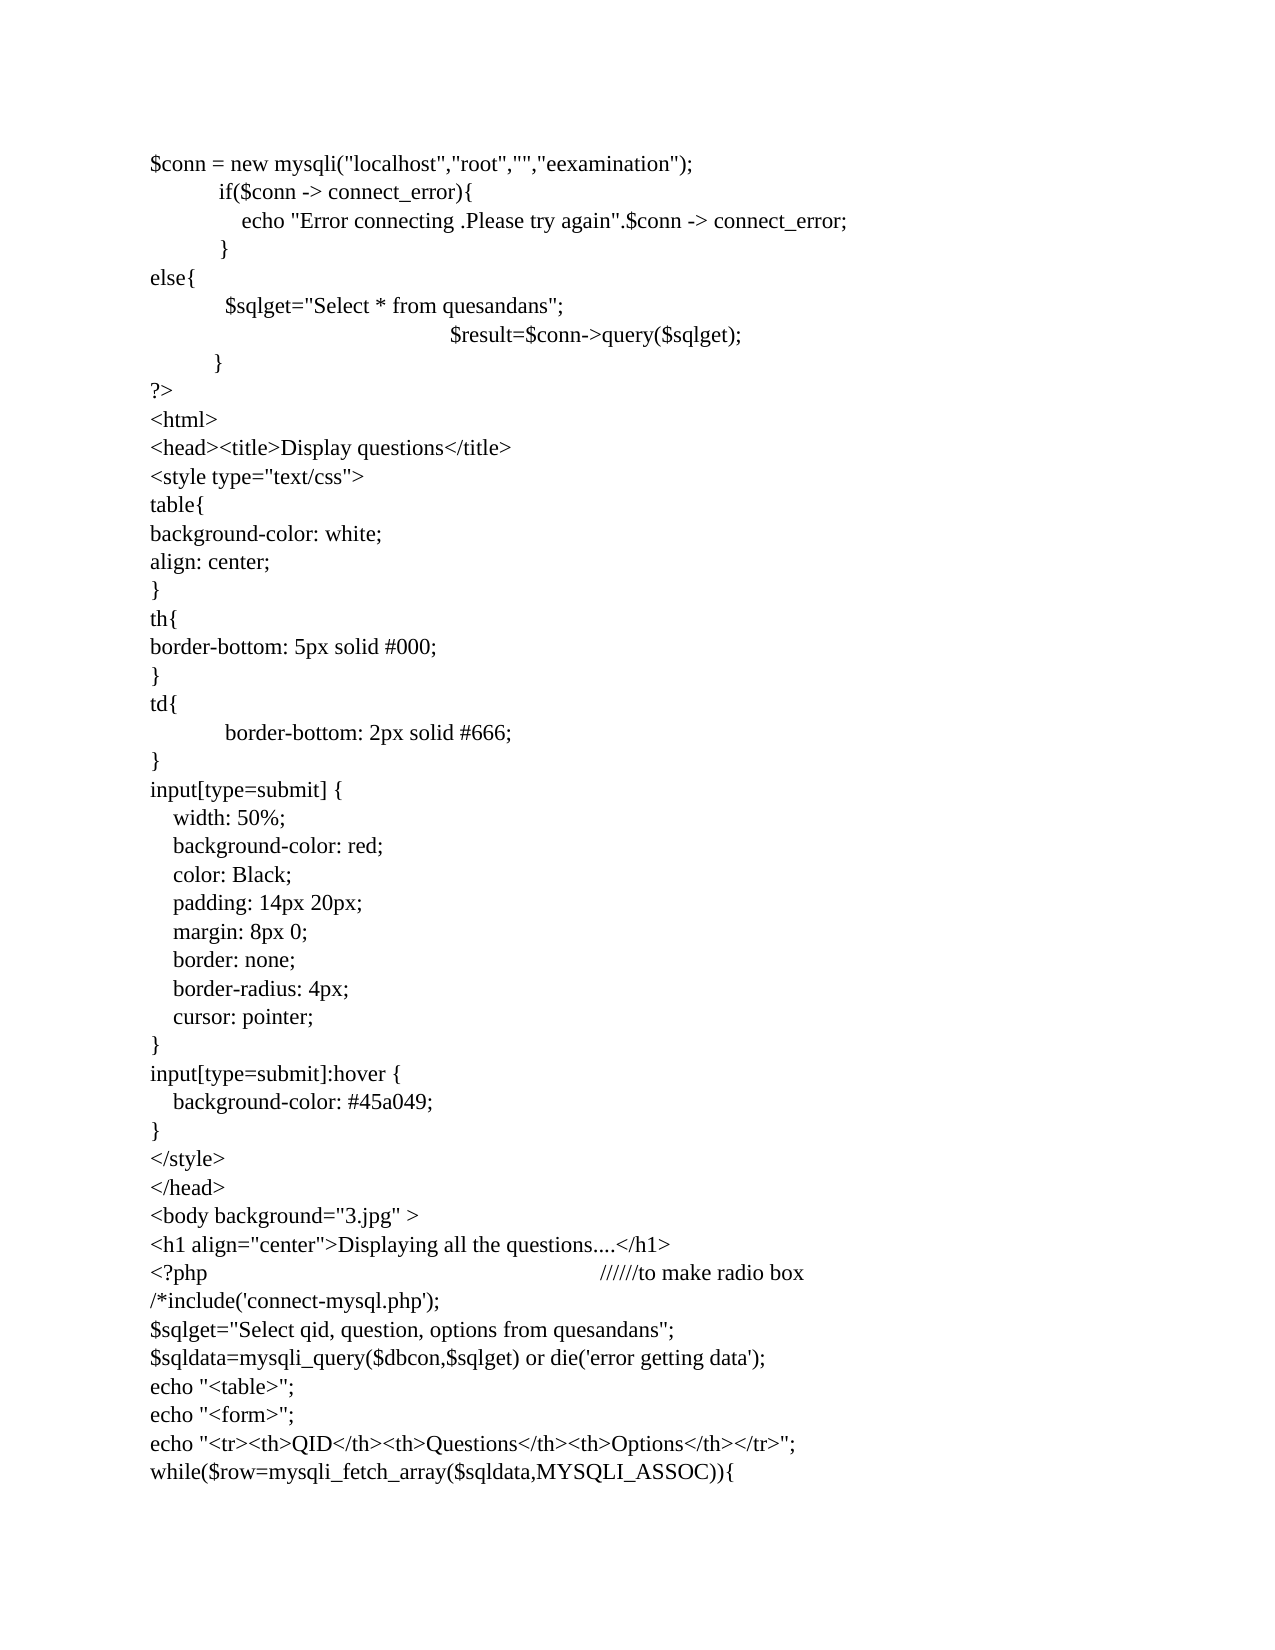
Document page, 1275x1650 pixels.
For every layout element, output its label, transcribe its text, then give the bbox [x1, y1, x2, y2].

text /*include('connect-mysql.php'); [150, 1287, 1125, 1314]
text echo "<tr><th>QID</th><th>Questions</th><th>Options</th></tr>"; [150, 1430, 1125, 1456]
text <html> [150, 406, 1125, 432]
text td{ [150, 690, 1125, 717]
text background-color: #45a049; [150, 1088, 1125, 1115]
text table{ [150, 491, 1125, 518]
text ?> [150, 377, 1125, 404]
text $result=$conn->query($sqlget); [150, 321, 1125, 347]
text echo "<table>"; [150, 1373, 1125, 1399]
text $sqlget="Select * from quesandans"; [150, 292, 1125, 318]
text margin: 8px 0; [150, 918, 1125, 944]
text border-bottom: 5px solid #000; [150, 633, 1125, 660]
text cursor: pointer; [150, 1003, 1125, 1029]
text } [150, 235, 1125, 262]
text </style> [150, 1145, 1125, 1172]
text </head> [150, 1174, 1125, 1200]
text $conn = new mysqli("localhost","root","","eexamination"); [150, 150, 1125, 176]
text <?php //////to make radio box [150, 1259, 1125, 1285]
text echo "Error connecting .Please try again".$conn -> connect_error; [150, 207, 1125, 233]
text <h1 align="center">Displaying all the questions....</h1> [150, 1231, 1125, 1257]
text input[type=submit] { [150, 776, 1125, 802]
text padding: 14px 20px; [150, 889, 1125, 916]
text <body background="3.jpg" > [150, 1202, 1125, 1228]
text color: Black; [150, 861, 1125, 887]
text align: center; [150, 548, 1125, 574]
text while($row=mysqli_fetch_array($sqldata,MYSQLI_ASSOC)){ [150, 1458, 1125, 1484]
text $sqldata=mysqli_query($dbcon,$sqlget) or die('error getting data'); [150, 1344, 1125, 1371]
text border-bottom: 2px solid #666; [150, 719, 1125, 745]
text else{ [150, 264, 1125, 290]
text echo "<form>"; [150, 1401, 1125, 1428]
text $sqlget="Select qid, question, options from quesandans"; [150, 1316, 1125, 1342]
text input[type=submit]:hover { [150, 1060, 1125, 1086]
text background-color: red; [150, 832, 1125, 859]
text border: none; [150, 946, 1125, 973]
text background-color: white; [150, 520, 1125, 546]
text border-radius: 4px; [150, 975, 1125, 1001]
text if($conn -> connect_error){ [150, 178, 1125, 205]
text } [150, 662, 1125, 688]
text } [150, 349, 1125, 375]
text width: 50%; [150, 804, 1125, 830]
text <head><title>Display questions</title> [150, 434, 1125, 461]
text } [150, 577, 1125, 603]
text <style type="text/css"> [150, 463, 1125, 489]
text } [150, 1032, 1125, 1058]
text } [150, 747, 1125, 773]
text th{ [150, 605, 1125, 631]
text } [150, 1117, 1125, 1143]
